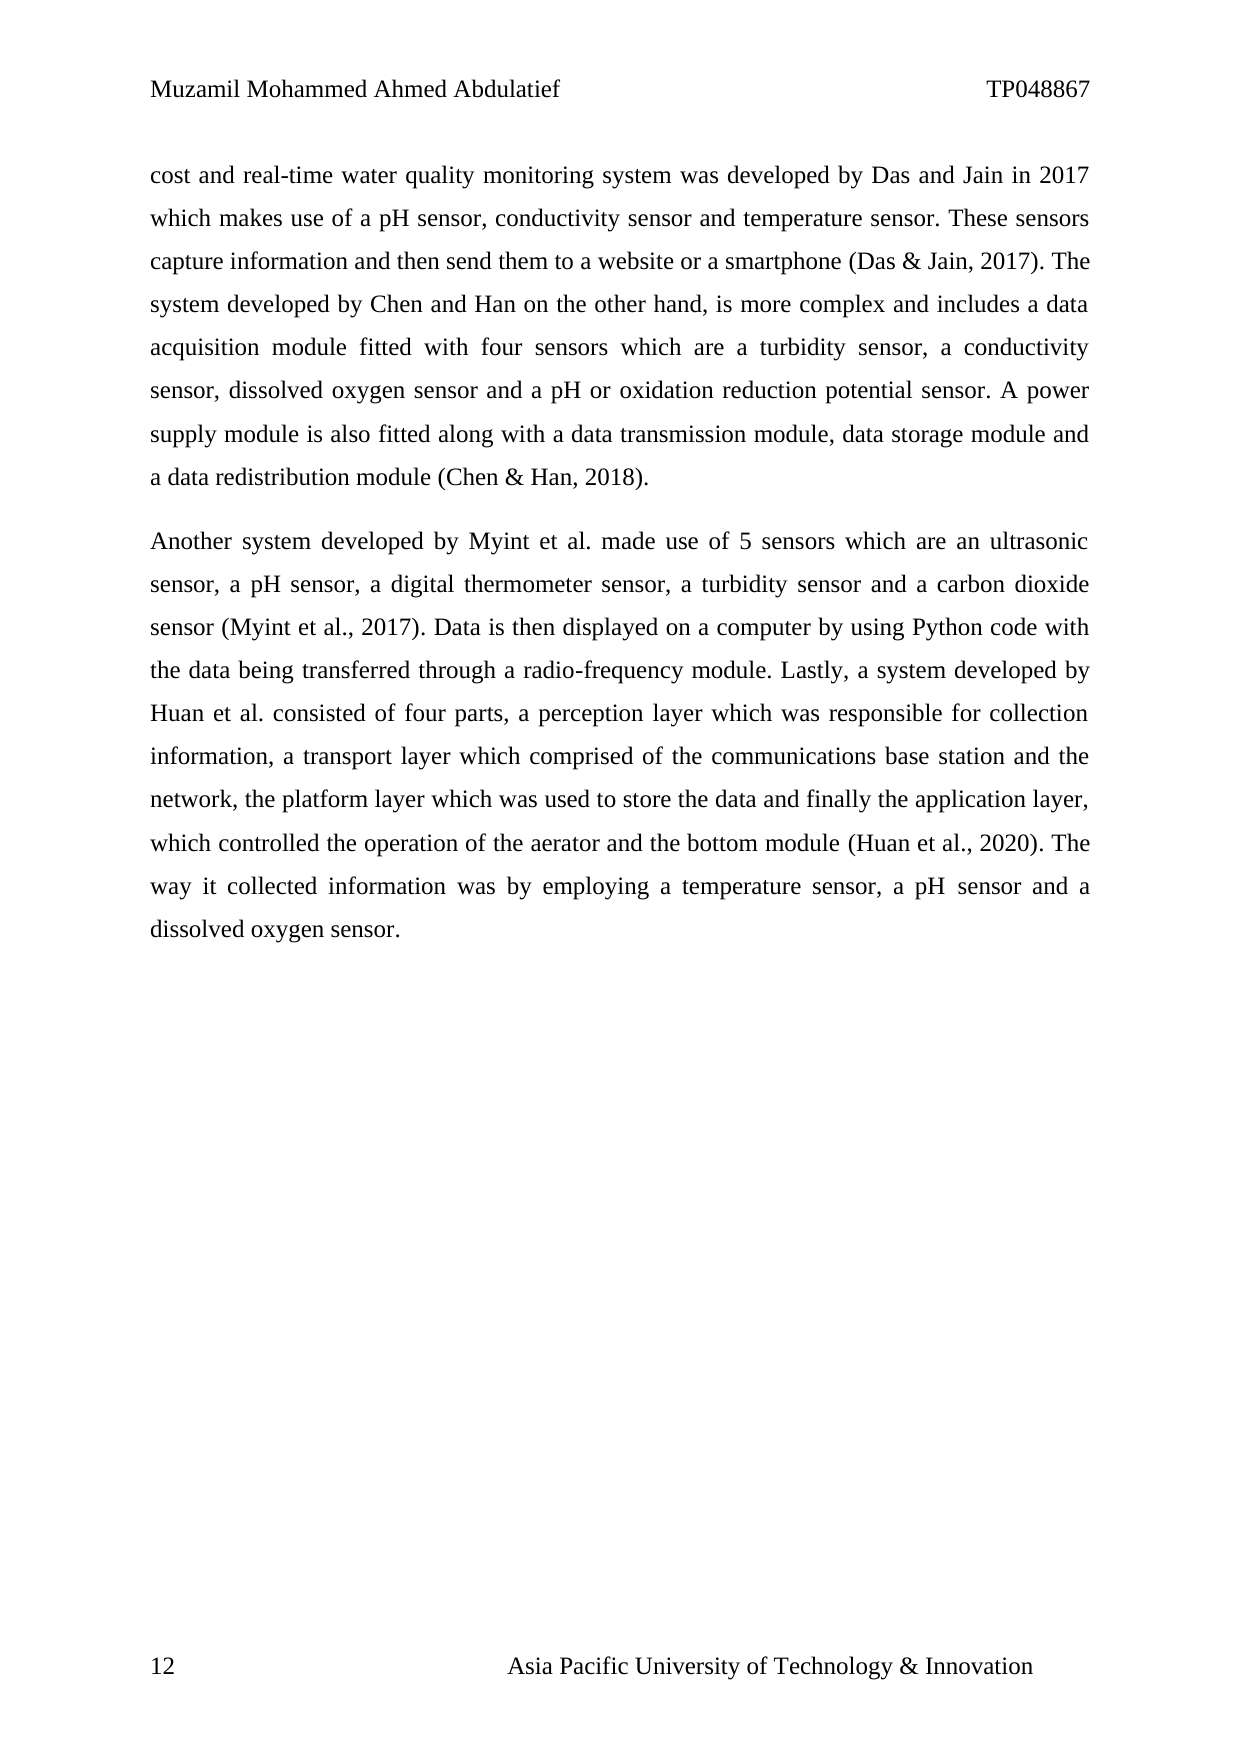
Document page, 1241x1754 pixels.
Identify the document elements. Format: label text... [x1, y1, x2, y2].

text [150, 160, 1090, 491]
text Another system developed by Myint et al. made use of 5 sensors which are an ultrasonic sensor, a pH sensor, a digital thermometer sensor, a turbidity sensor and a carbon dioxide sensor . Data is then displayed on a computer by using Python code with the data being transferred through a radio-frequency module. Lastly, a system developed by Huan et al. consisted of four parts, a perception layer which was responsible for collection information, a transport layer which comprised of the communications base station and the network, the platform layer which was used to store the data and finally the application layer, which controlled the operation of the aerator and the bottom module . The way it collected information was by employing a temperature sensor, a pH sensor and a dissolved oxygen sensor. [150, 526, 1090, 943]
